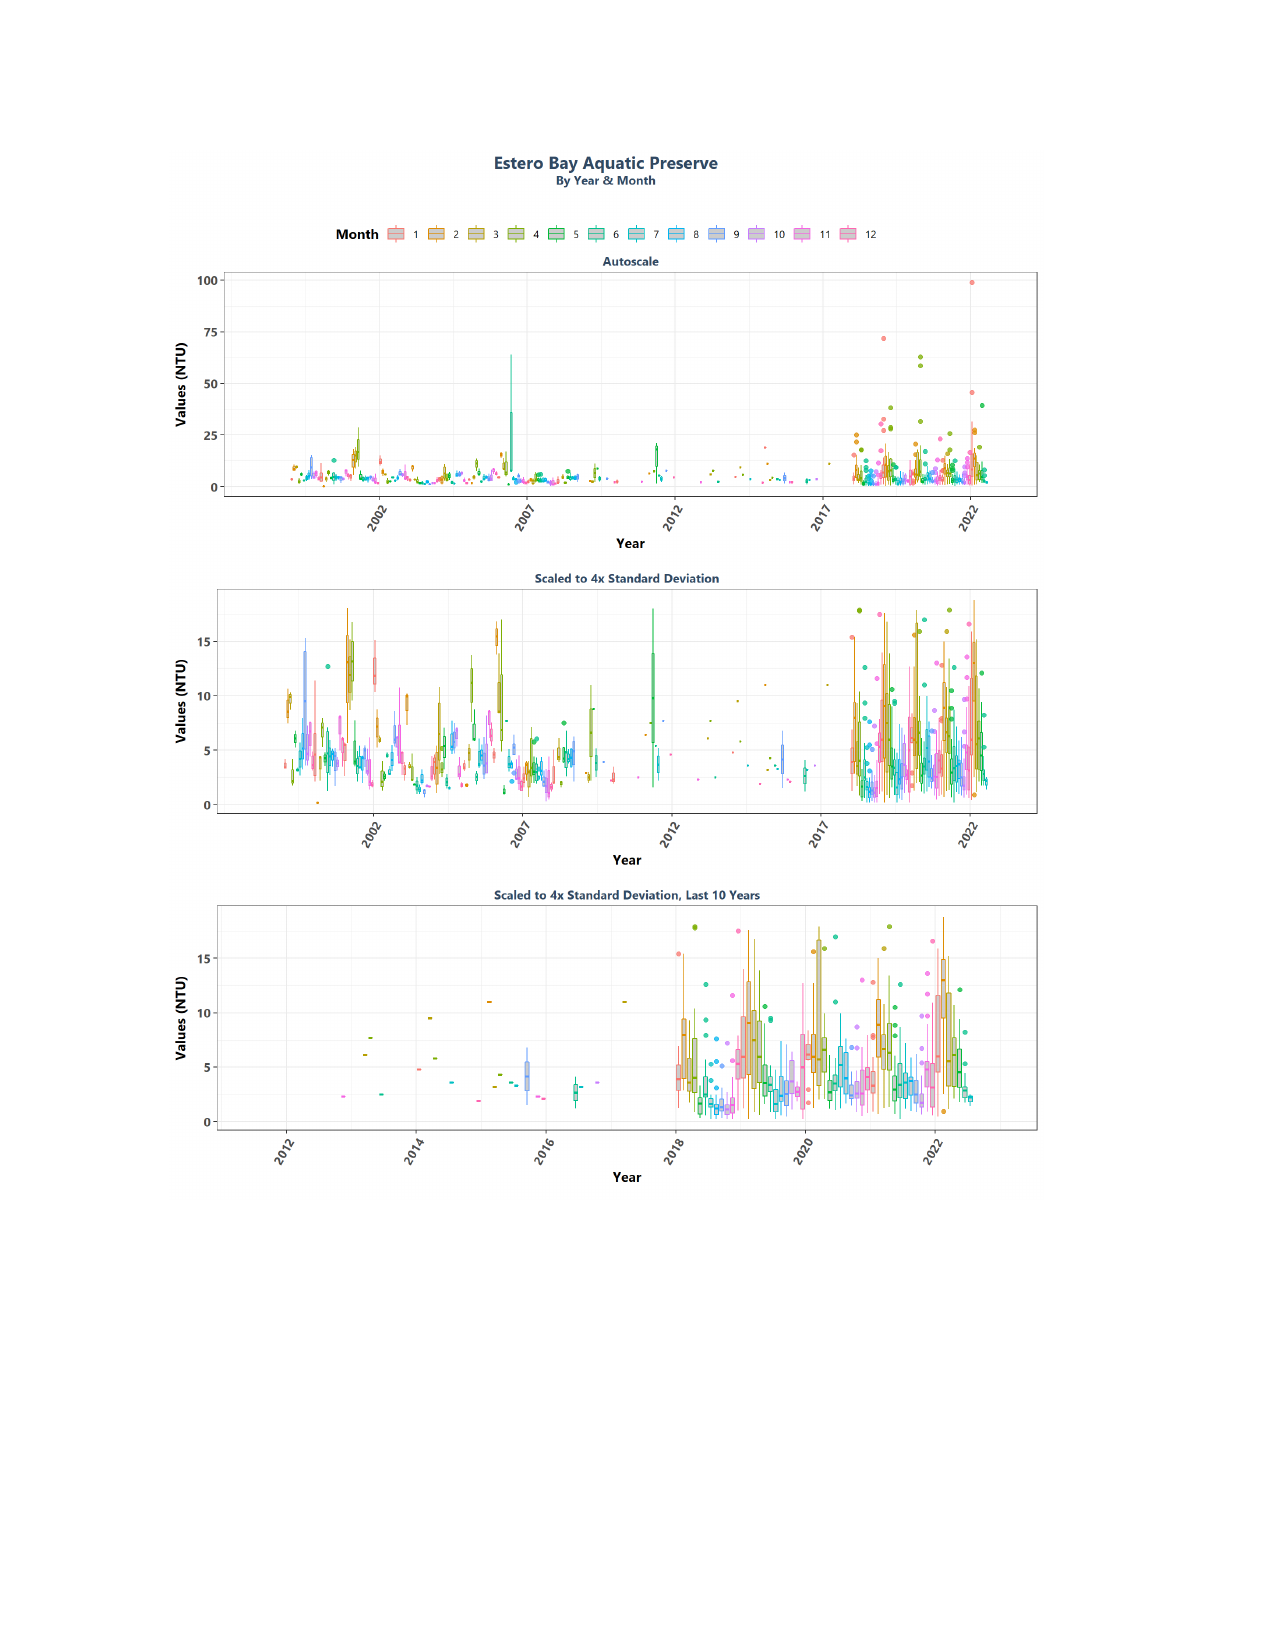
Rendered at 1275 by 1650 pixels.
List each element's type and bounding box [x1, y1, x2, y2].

picture [168, 150, 1044, 1200]
